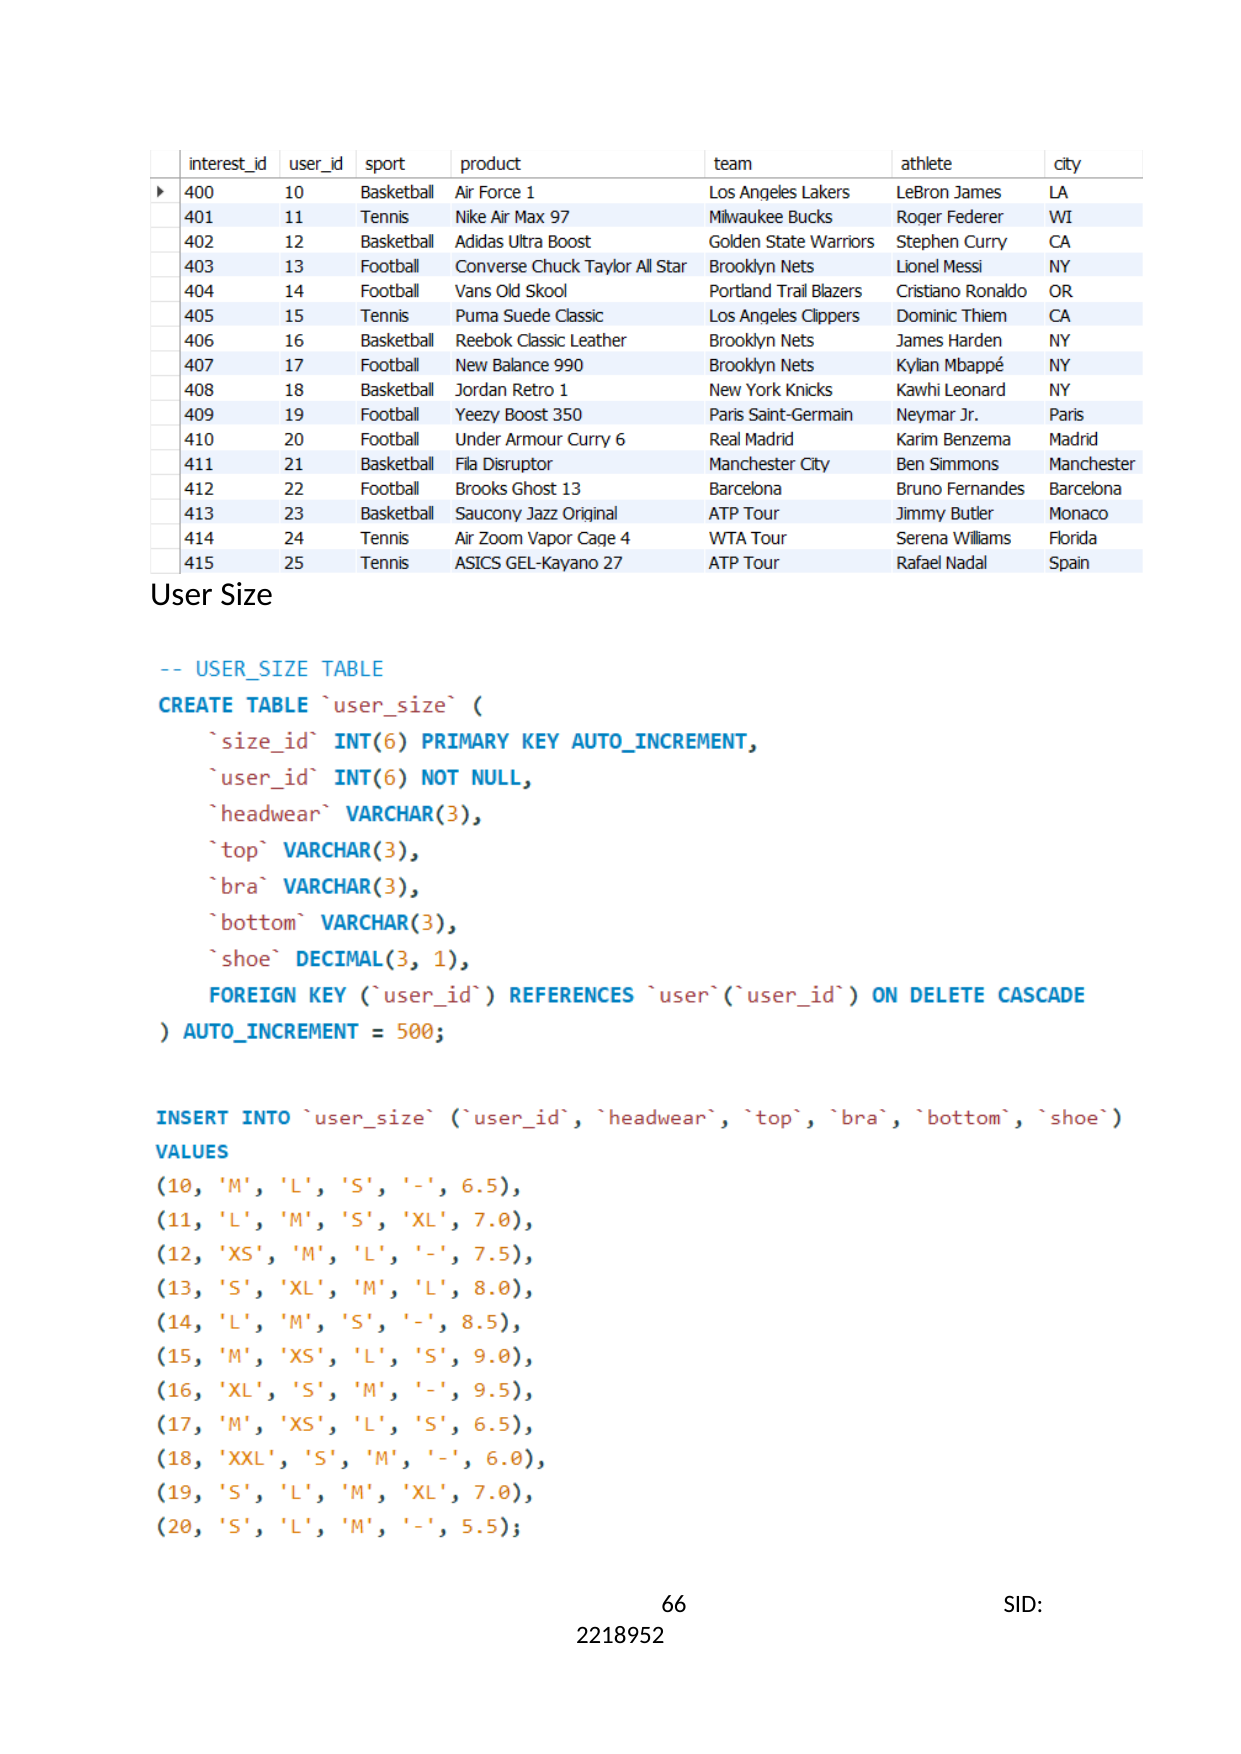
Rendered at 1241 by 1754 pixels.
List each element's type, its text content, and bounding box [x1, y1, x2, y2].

picture [150, 150, 1143, 574]
picture [150, 1104, 1125, 1540]
picture [150, 654, 1091, 1064]
text User Size [150, 574, 1090, 614]
